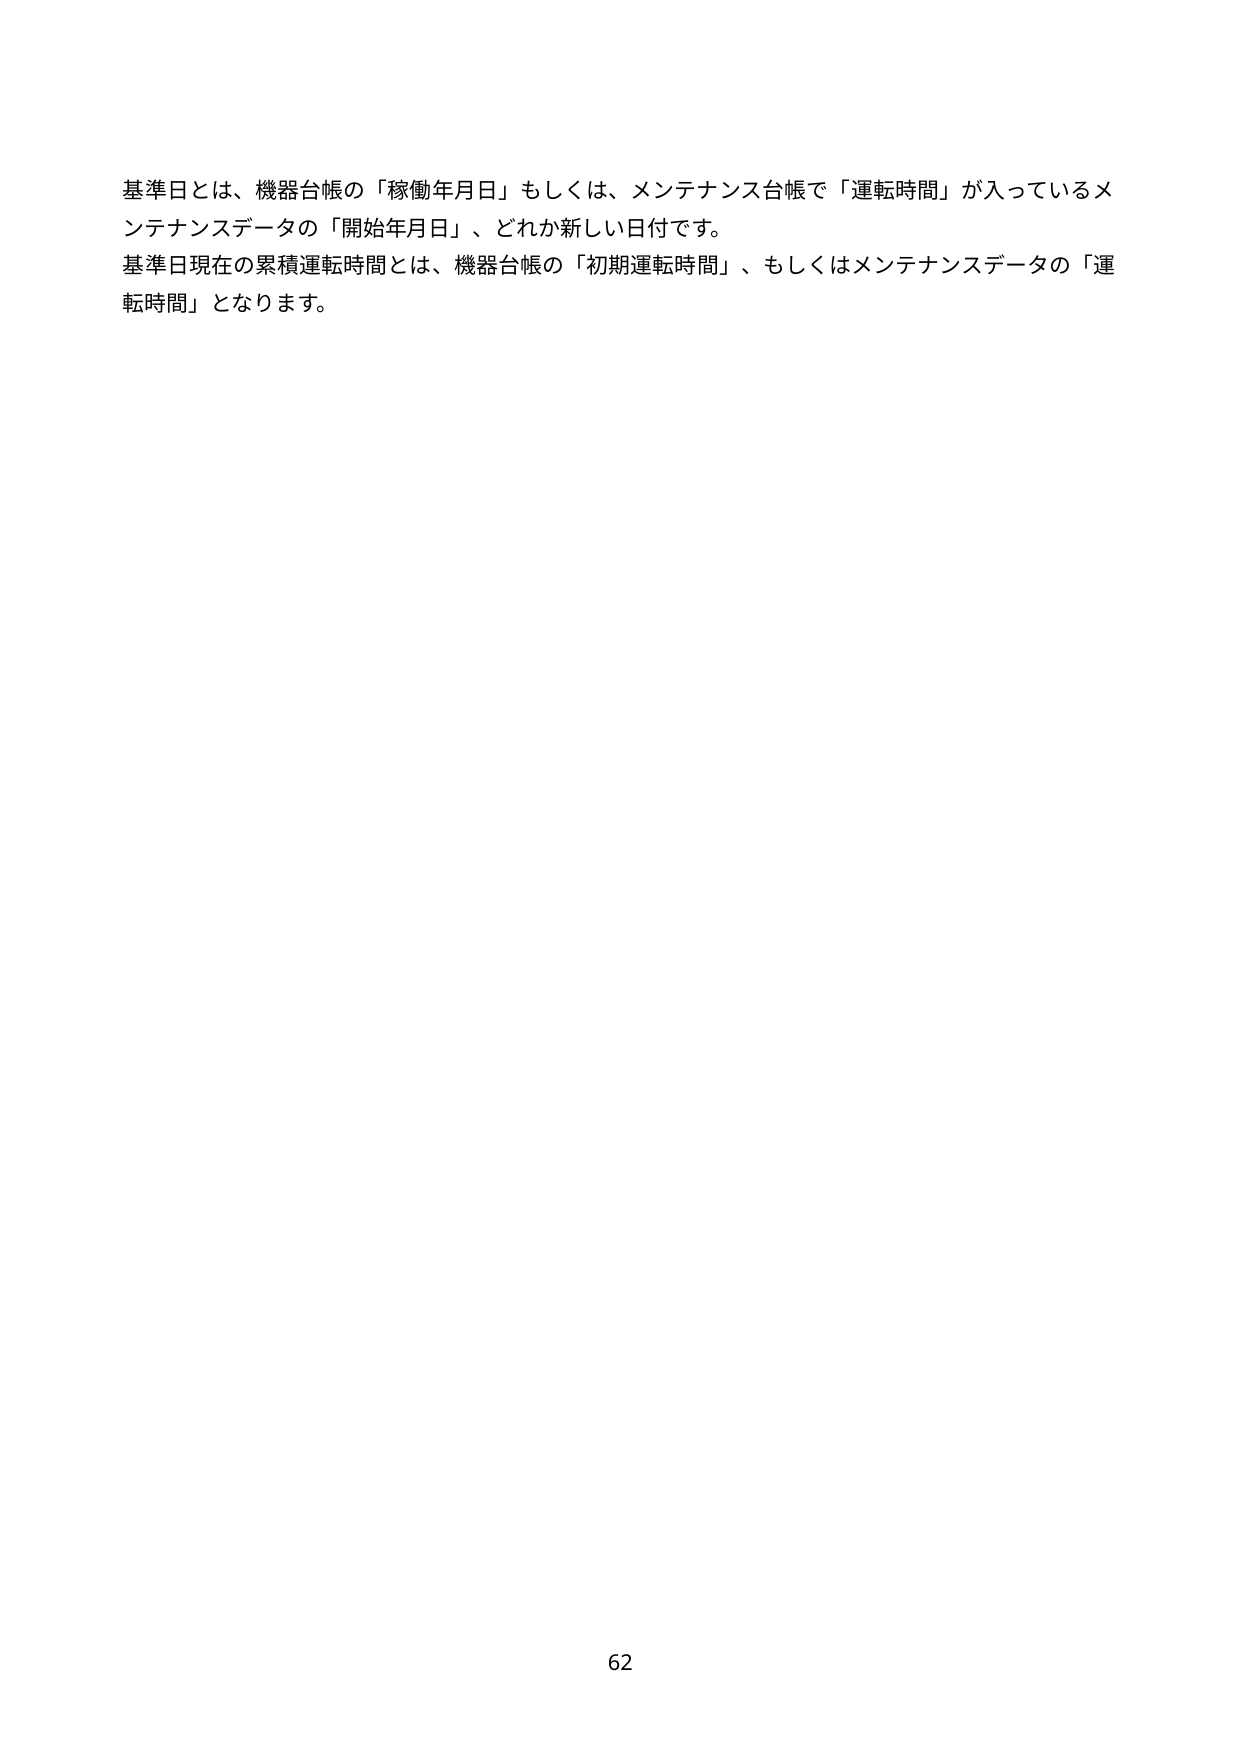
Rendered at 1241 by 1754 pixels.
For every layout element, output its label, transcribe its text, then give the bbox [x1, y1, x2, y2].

text 基準日とは、機器台帳の「稼働年月日」もしくは、メンテナンス台帳で「運転時間」が入っているメンテナンスデータの「開始年月日」、どれか新しい日付です。 [123, 171, 1118, 246]
text 基準日現在の累積運転時間とは、機器台帳の「初期運転時間」、もしくはメンテナンスデータの「運転時間」となります。 [123, 246, 1118, 321]
